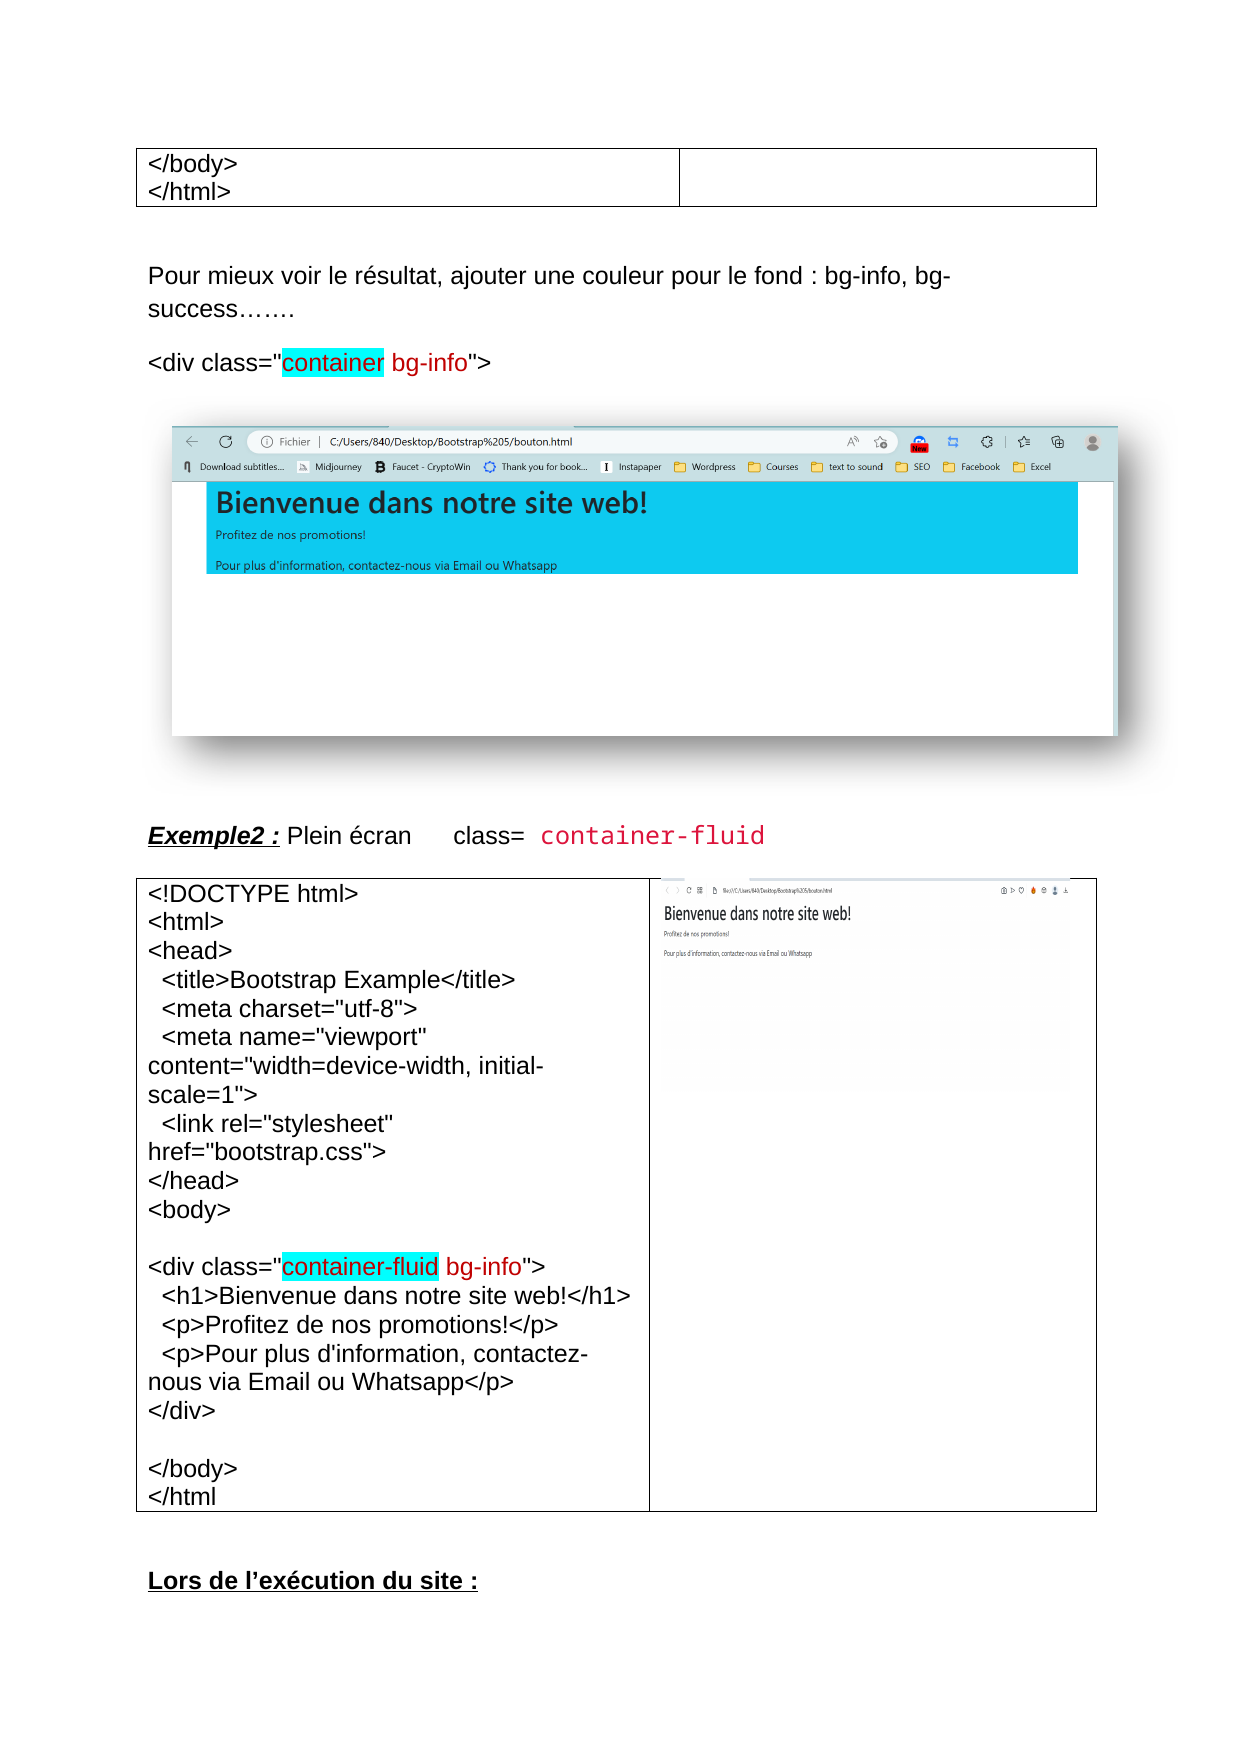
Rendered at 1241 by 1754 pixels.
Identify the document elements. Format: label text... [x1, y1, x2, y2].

text Exemple2 : Plein écran class= container-fluid [148, 817, 1093, 852]
table_header [650, 879, 1096, 1511]
text <div class="container bg-info"> [148, 348, 282, 377]
text <div class="container bg-info"> [384, 348, 1093, 377]
text Pour mieux voir le résultat, ajouter une couleur pour le fond : bg-info, bg-success……. [148, 261, 1093, 323]
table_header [137, 149, 679, 206]
text Lors de l’exécution du site : [148, 1566, 1093, 1595]
picture [172, 426, 1118, 736]
picture [661, 878, 1071, 1092]
table_header [680, 149, 1096, 206]
table_header <!DOCTYPE html> <html> <head> <title>Bootstrap Example</title> <meta charset="utf-8"> <meta name="viewport" content="width=device-width, initial-scale=1"> <link rel="stylesheet" href="bootstrap.css"> </head> <body> <div class="container-fluid bg-info"> <h1>Bienvenue dans notre site web!</h1> <p>Profitez de nos promotions!</p> <p>Pour plus d'information, contactez-nous via Email ou Whatsapp</p> </div> </body> </html [137, 879, 649, 1511]
